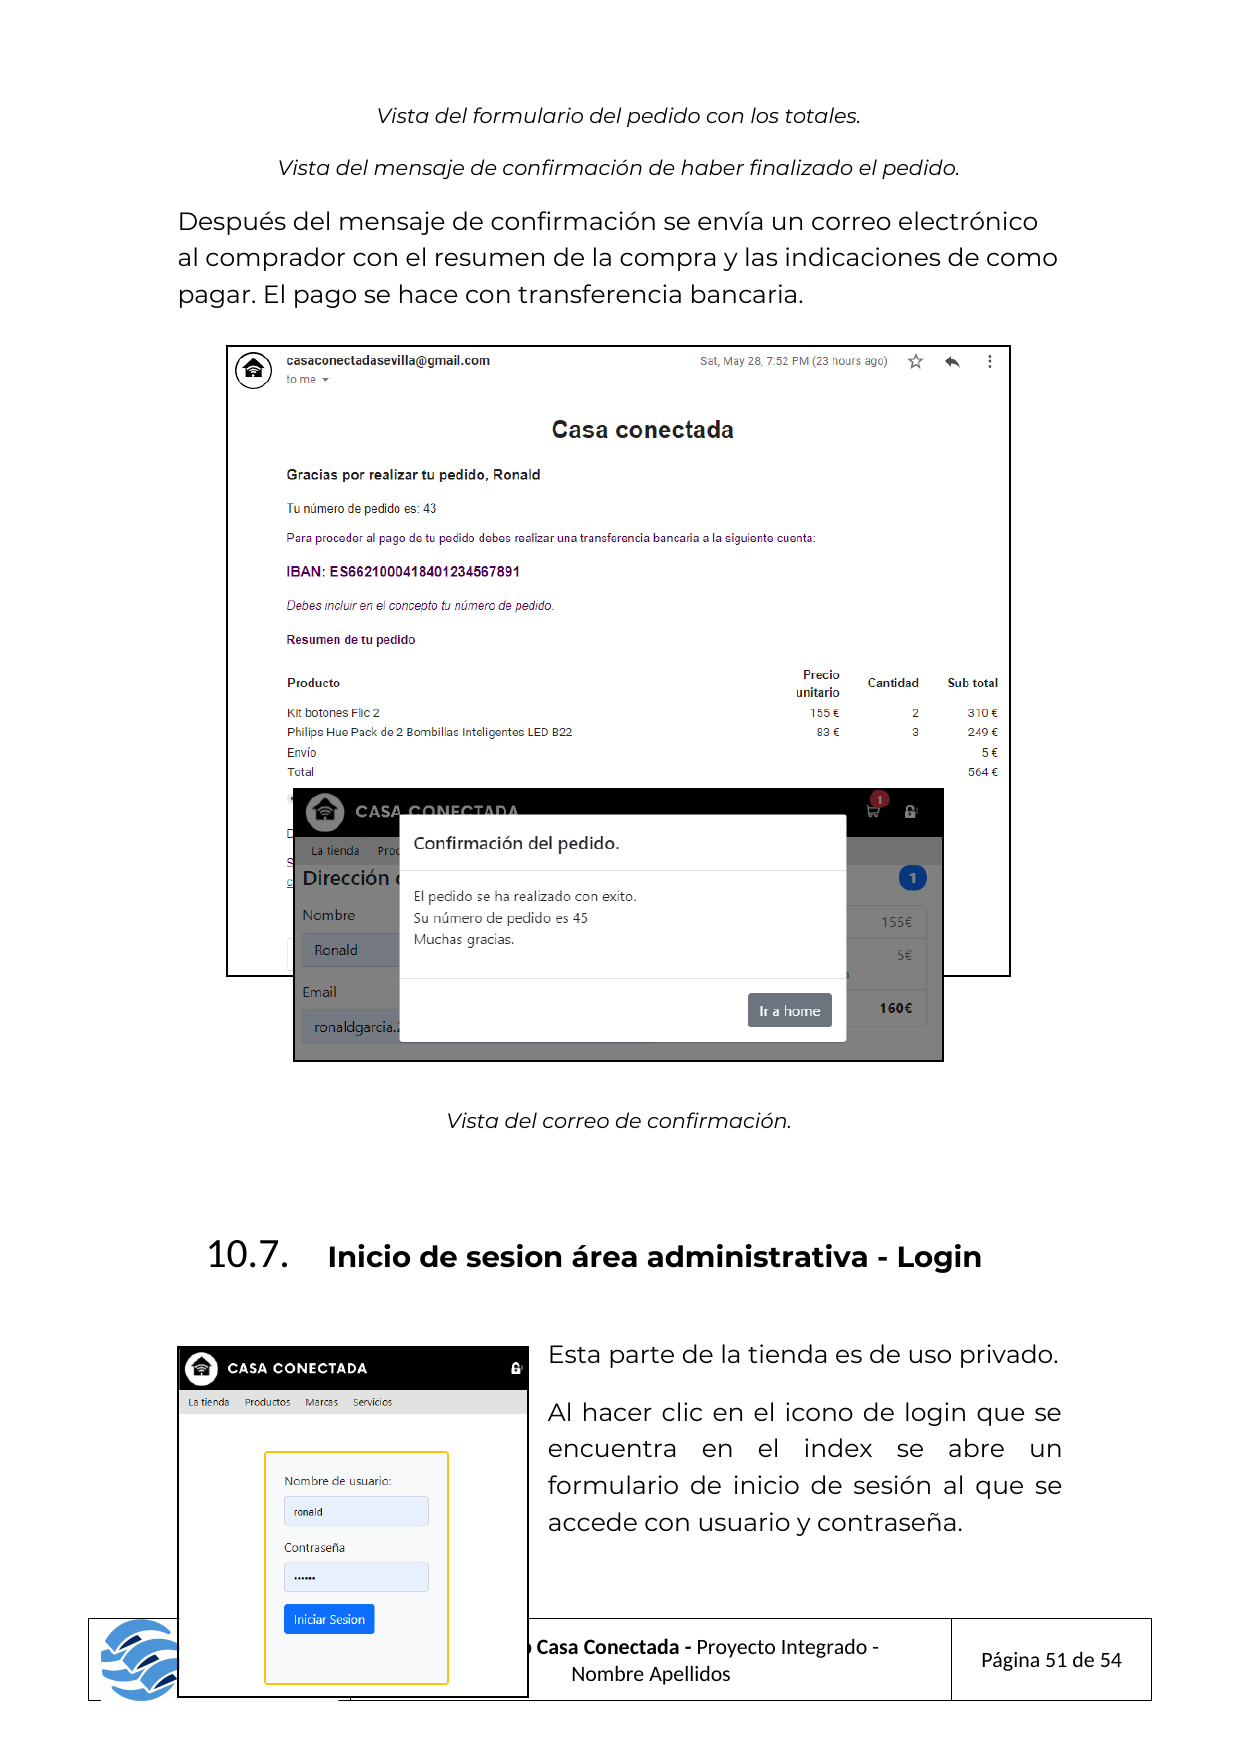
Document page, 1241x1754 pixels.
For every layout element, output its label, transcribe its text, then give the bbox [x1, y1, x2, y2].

text Después del mensaje de confirmación se envía un correo electrónico al comprador con el resumen de la compra y las indicaciones de como pagar. El pago se hace con transferencia bancaria. [177, 206, 1063, 309]
text Vista del formulario del pedido con los totales. [177, 103, 1063, 129]
text Esta parte de la tienda es de uso privado. [177, 1340, 1063, 1370]
picture [101, 1619, 339, 1701]
picture [295, 790, 942, 1060]
text Vista del mensaje de confirmación de haber finalizado el pedido. [177, 155, 1063, 180]
text Al hacer clic en el icono de login que se encuentra en el index se abre un formulario de inicio de sesión al que se accede con usuario y contraseña. [529, 1397, 1063, 1537]
picture [228, 347, 1009, 975]
picture [179, 1349, 527, 1696]
subtitle Inicio de sesion área administrativa - Login [290, 1227, 1063, 1278]
